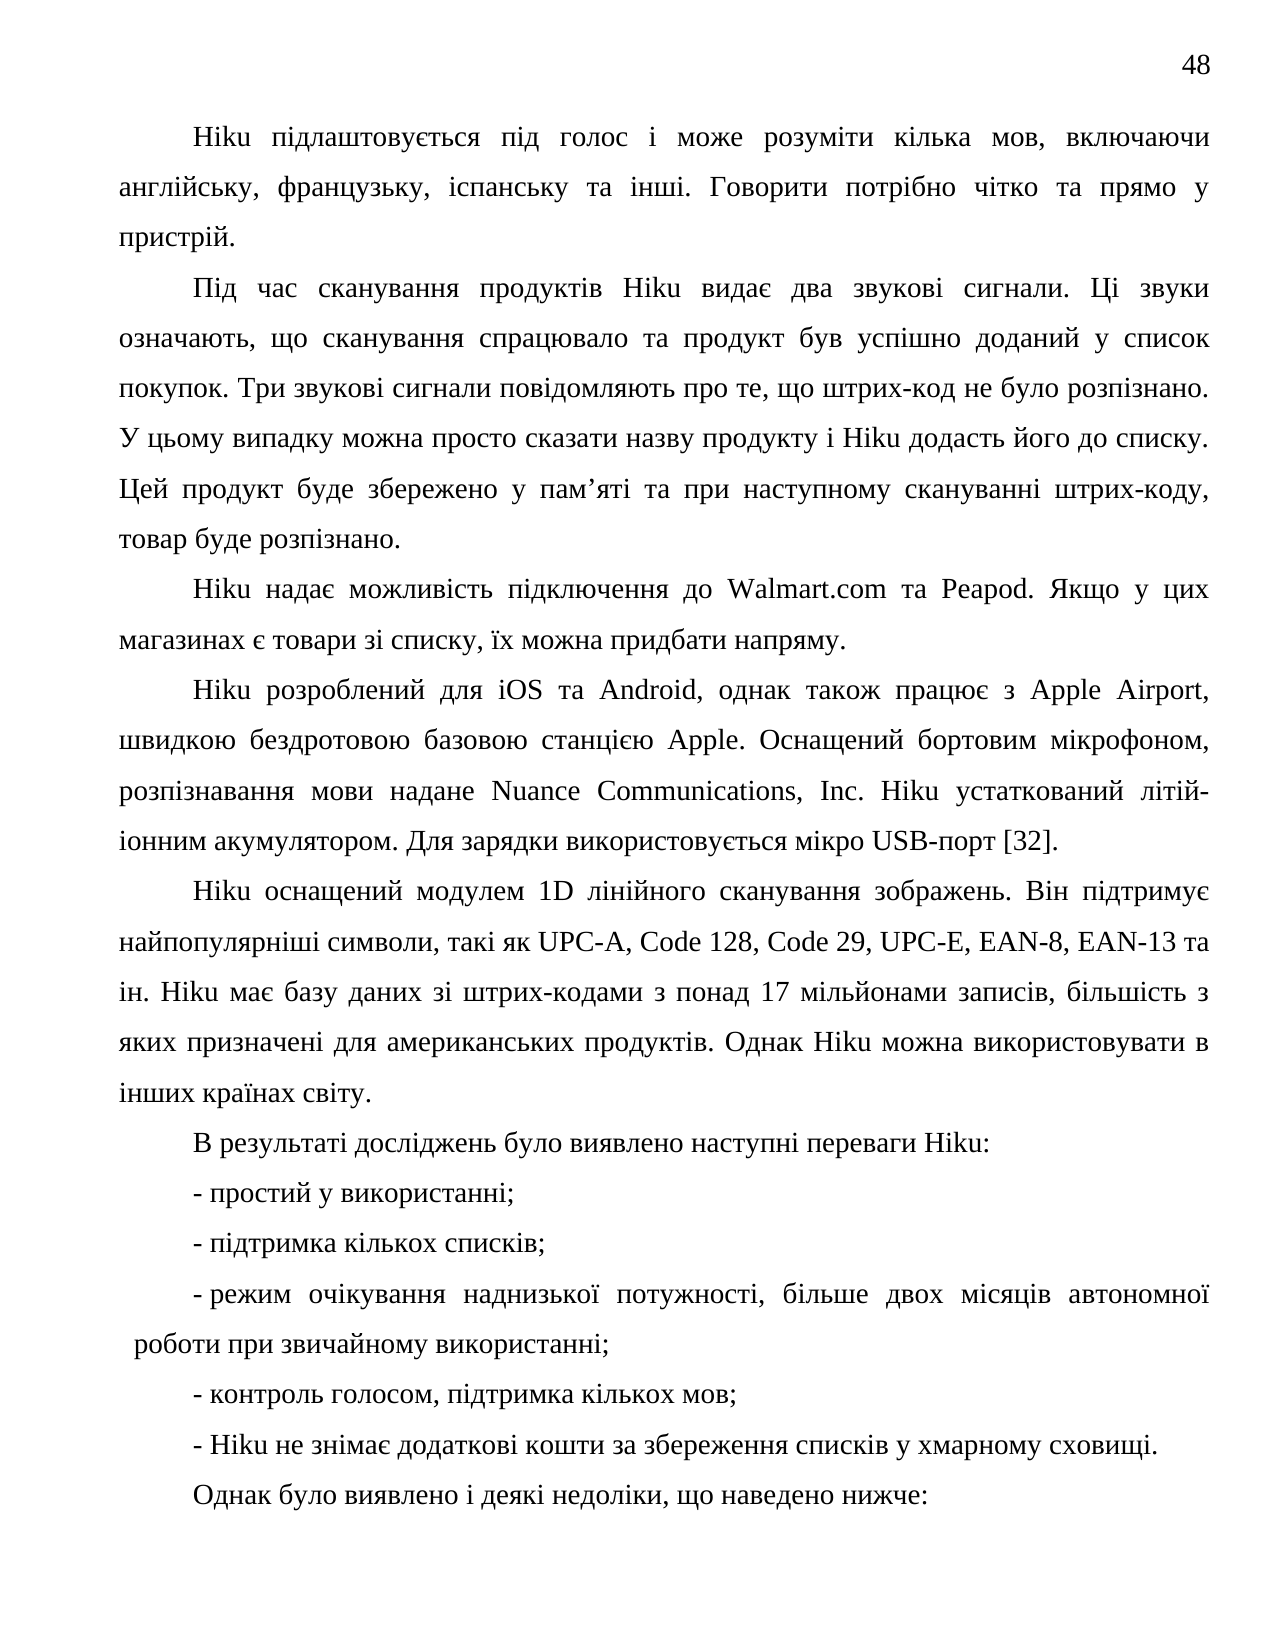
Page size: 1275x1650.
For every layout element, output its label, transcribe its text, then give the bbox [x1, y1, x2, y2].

text Hiku підлаштовується під голос і може розуміти кілька мов, включаючи англійську, французьку, іспанську та інші. Говорити потрібно чітко та прямо у пристрій. [119, 119, 1211, 253]
list контроль голосом, підтримка кількох мов; [133, 1377, 1211, 1410]
text В результаті досліджень було виявлено наступні переваги Hiku: [119, 1125, 1211, 1158]
text Hiku оснащений модулем 1D лінійного сканування зображень. Він підтримує найпопулярніші символи, такі як UPC-A, Code 128, Code 29, UPC-E, EAN-8, EAN-13 та ін. Hiku має базу даних зі штрих-кодами з понад 17 мільйонами записів, більшість з яких призначені для американських продуктів. Однак Hiku можна використовувати в інших країнах світу. [119, 873, 1211, 1108]
text Під час сканування продуктів Hiku видає два звукові сигнали. Ці звуки означають, що сканування спрацювало та продукт був успішно доданий у список покупок. Три звукові сигнали повідомляють про те, що штрих-код не було розпізнано. У цьому випадку можна просто сказати назву продукту і Hiku додасть його до списку. Цей продукт буде збережено у пам’яті та при наступному скануванні штрих-коду, товар буде розпізнано. [119, 270, 1211, 555]
list режим очікування наднизької потужності, більше двох місяців автономної роботи при звичайному використанні; [133, 1276, 1211, 1360]
list простий у використанні; [133, 1175, 1211, 1209]
text Однак було виявлено і деякі недоліки, що наведено нижче: [119, 1477, 1211, 1511]
text Hiku розроблений для iOS та Android, однак також працює з Apple Airport, швидкою бездротовою базовою станцією Apple. Оснащений бортовим мікрофоном, розпізнавання мови надане Nuance Communications, Inc. Hiku устаткований літій-іонним акумулятором. Для зарядки використовується мікро USB-порт [32]. [119, 672, 1211, 857]
list підтримка кількох списків; [133, 1226, 1211, 1259]
list Hiku не знімає додаткові кошти за збереження списків у хмарному сховищі. [133, 1427, 1211, 1460]
text Hiku надає можливість підключення до Walmart.com та Peapod. Якщо у цих магазинах є товари зі списку, їх можна придбати напряму. [119, 572, 1211, 655]
